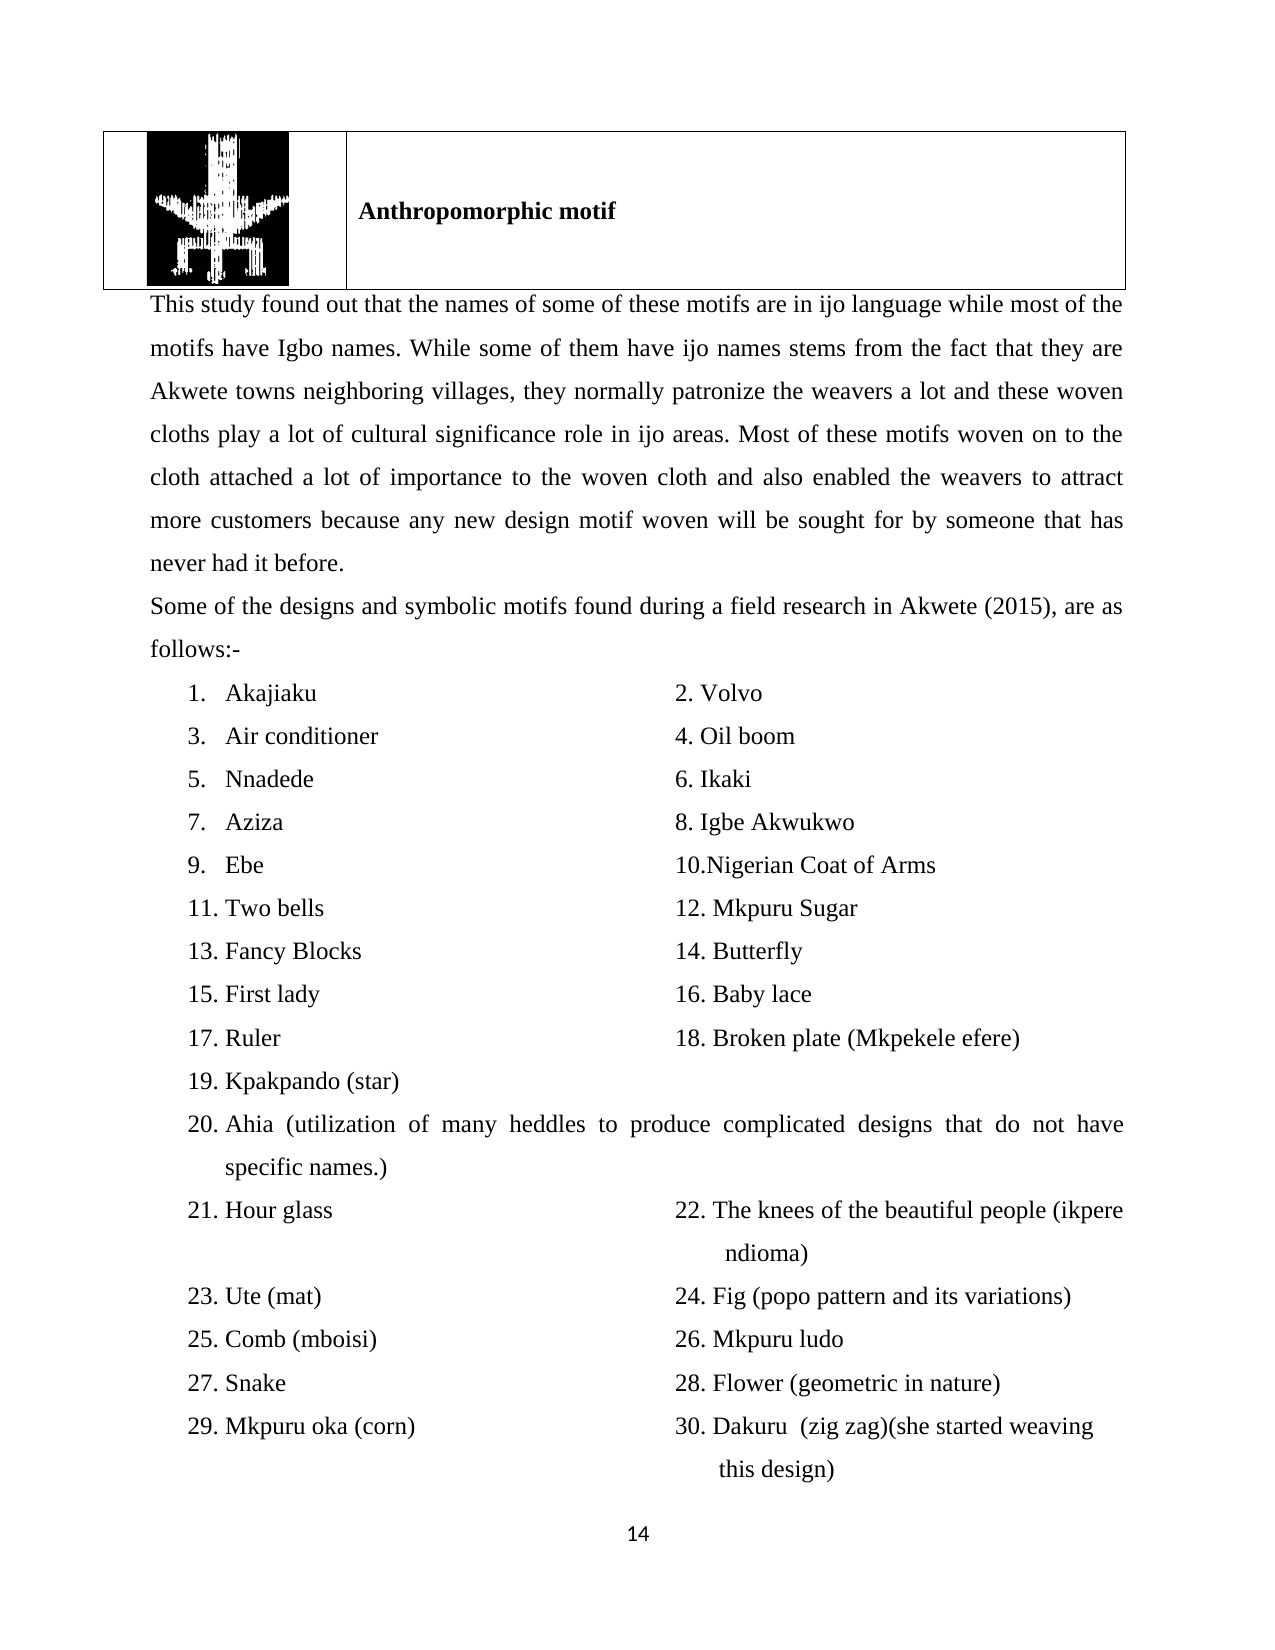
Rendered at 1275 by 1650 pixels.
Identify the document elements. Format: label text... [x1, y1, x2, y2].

list Akajiaku 2. Volvo [187, 678, 1125, 706]
list Snake 28. Flower (geometric in nature) [187, 1368, 1125, 1396]
list Ruler 18. Broken plate (Mkpekele efere) [187, 1023, 1125, 1051]
list Ebe 10.Nigerian Coat of Arms [187, 850, 1125, 879]
list Fancy Blocks 14. Butterfly [187, 936, 1125, 965]
table_cell Anthropomorphic motif [347, 132, 1125, 288]
list ndioma) [675, 1238, 1125, 1267]
list Two bells 12. Mkpuru Sugar [187, 893, 1125, 922]
text Some of the designs and symbolic motifs found during a field research in Akwete (2015), are as follows:- [150, 591, 1125, 663]
list Comb (mboisi) 26. Mkpuru ludo [187, 1324, 1125, 1353]
list Aziza 8. Igbe Akwukwo [187, 807, 1125, 836]
text this design) [187, 1454, 1125, 1483]
list Ute (mat) 24. Fig (popo pattern and its variations) [187, 1281, 1125, 1310]
list Air conditioner 4. Oil boom [187, 721, 1125, 749]
list Mkpuru oka (corn) 30. Dakuru (zig zag)(she started weaving [187, 1411, 1125, 1439]
list Ahia (utilization of many heddles to produce complicated designs that do not have specific names.) [187, 1109, 1125, 1181]
list First lady 16. Baby lace [187, 979, 1125, 1008]
list Kpakpando (star) [187, 1066, 1125, 1094]
list Nnadede 6. Ikaki [187, 764, 1125, 793]
table_cell [104, 132, 346, 288]
list Hour glass 22. The knees of the beautiful people (ikpere [187, 1195, 1125, 1224]
text This study found out that the names of some of these motifs are in ijo language while most of the motifs have Igbo names. While some of them have ijo names stems from the fact that they are Akwete towns neighboring villages, they normally patronize the weavers a lot and these woven cloths play a lot of cultural significance role in ijo areas. Most of these motifs woven on to the cloth attached a lot of importance to the woven cloth and also enabled the weavers to attract more customers because any new design motif woven will be sought for by someone that has never had it before. [150, 290, 1125, 577]
